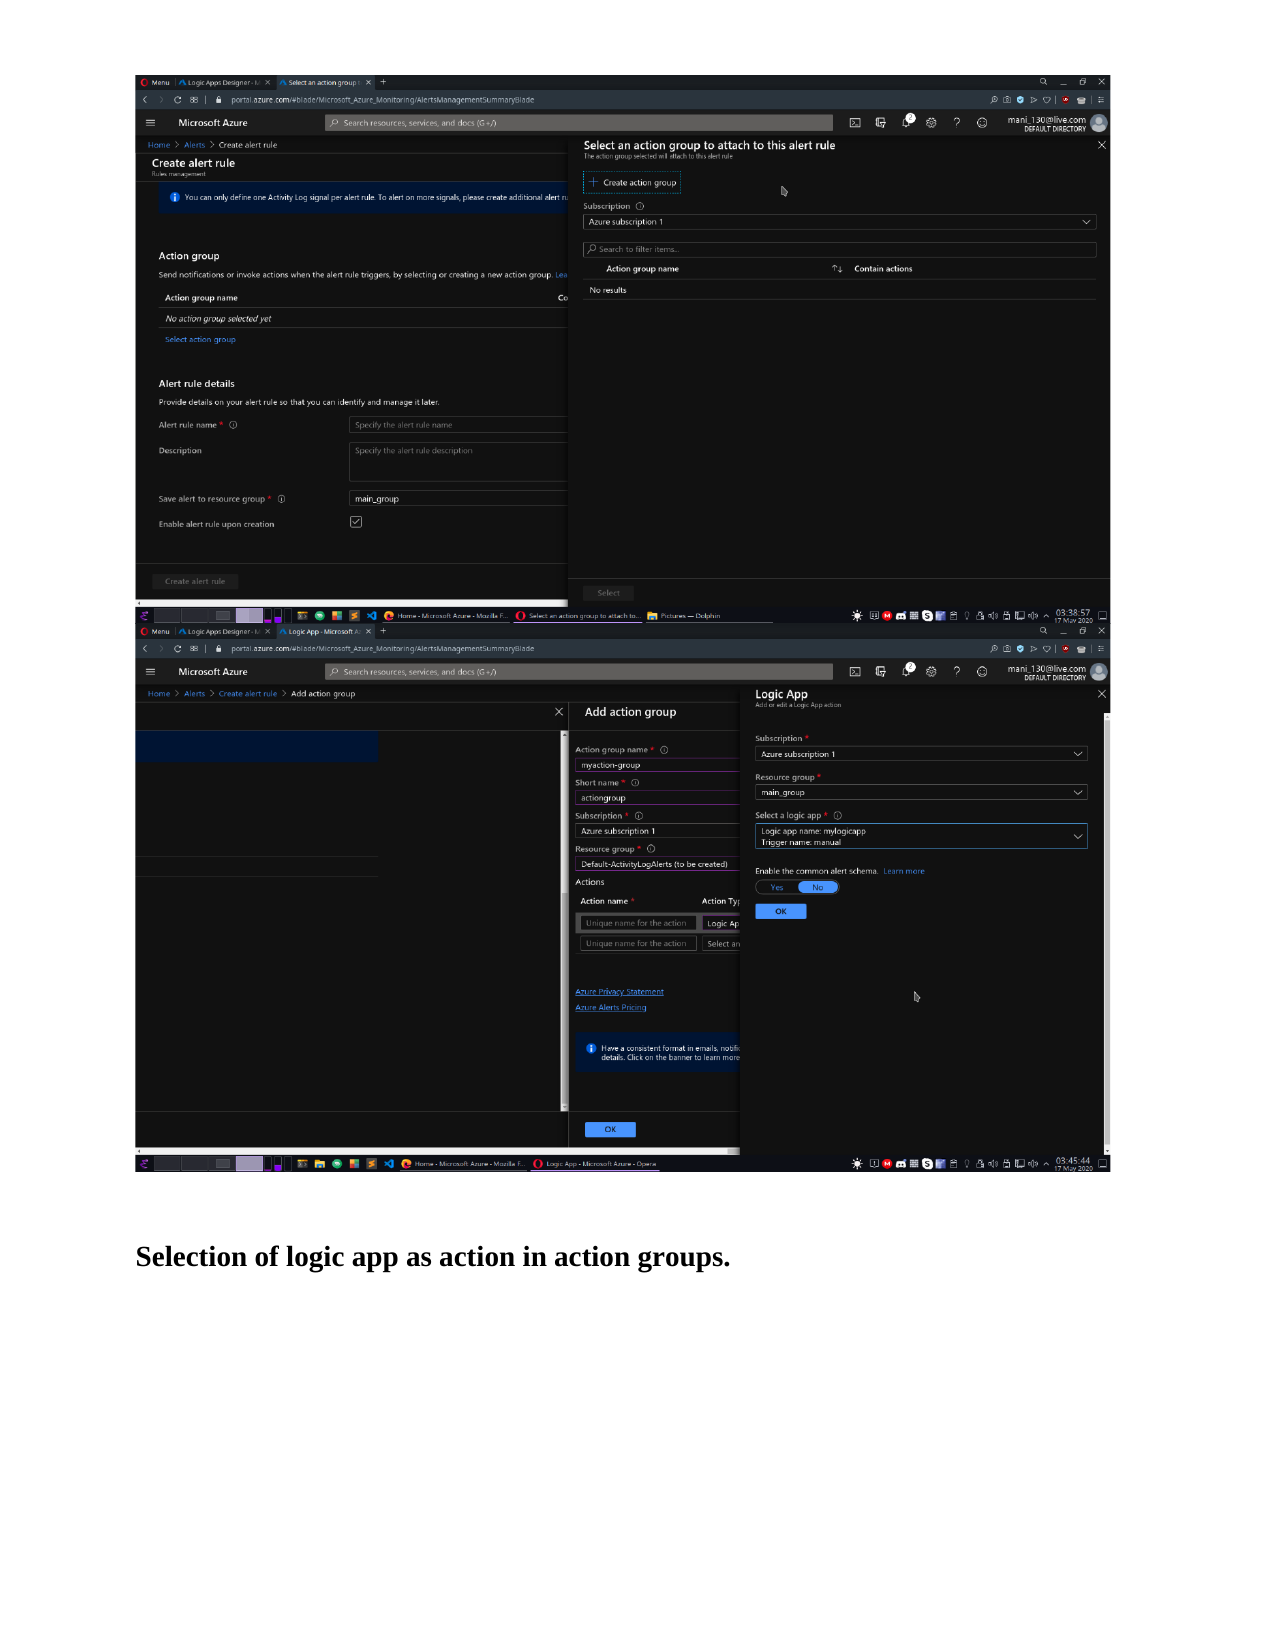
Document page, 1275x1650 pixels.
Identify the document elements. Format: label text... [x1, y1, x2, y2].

text Selection of logic app as action in action groups. [135, 1239, 1200, 1272]
picture [135, 75, 1111, 1172]
